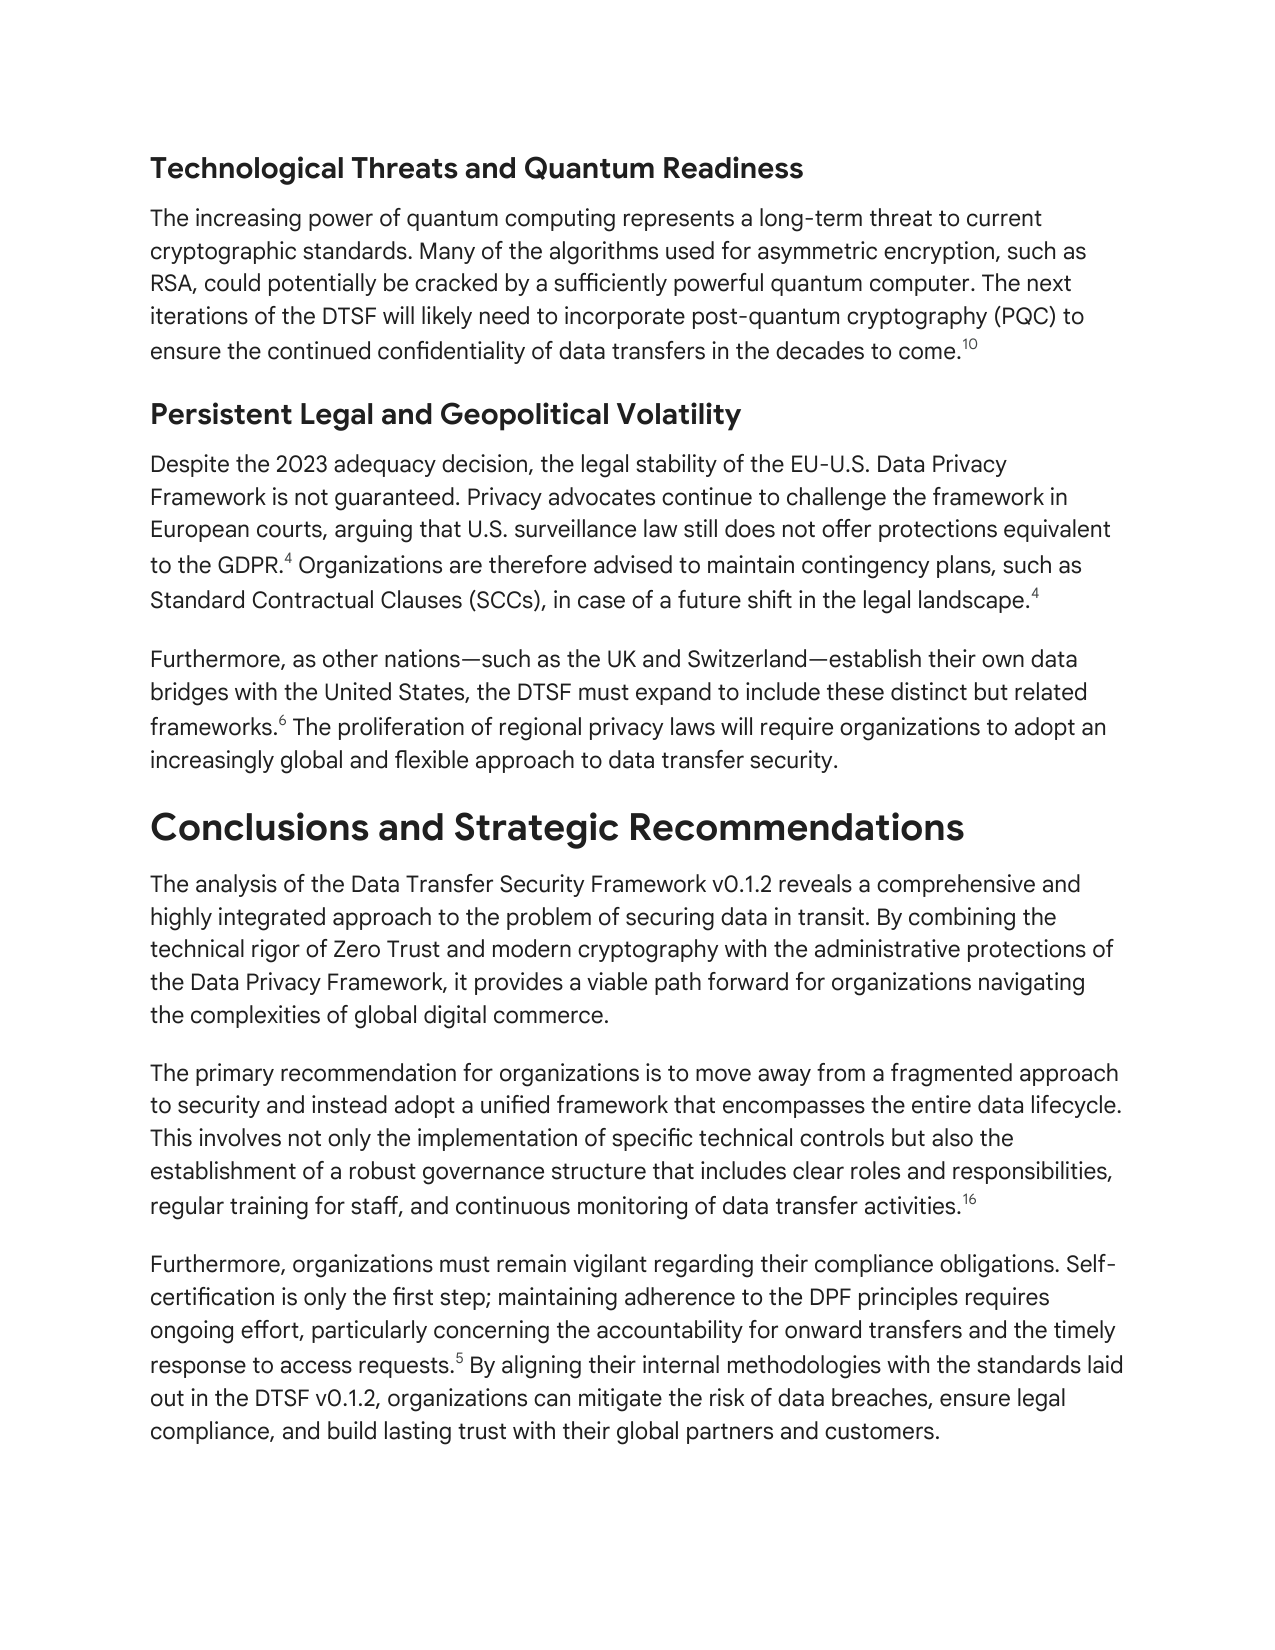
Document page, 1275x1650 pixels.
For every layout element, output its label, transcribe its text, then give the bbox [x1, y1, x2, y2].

text The increasing power of quantum computing represents a long-term threat to current cryptographic standards. Many of the algorithms used for asymmetric encryption, such as RSA, could potentially be cracked by a sufficiently powerful quantum computer. The next iterations of the DTSF will likely need to incorporate post-quantum cryptography (PQC) to ensure the continued confidentiality of data transfers in the decades to come.10 [150, 204, 1125, 367]
text Despite the 2023 adequacy decision, the legal stability of the EU-U.S. Data Privacy Framework is not guaranteed. Privacy advocates continue to challenge the framework in European courts, arguing that U.S. surveillance law still does not offer protections equivalent to the GDPR.4 Organizations are therefore advised to maintain contingency plans, such as Standard Contractual Clauses (SCCs), in case of a future shift in the legal landscape.4 [150, 450, 1125, 616]
text Furthermore, organizations must remain vigilant regarding their compliance obligations. Self-certification is only the first step; maintaining adherence to the DPF principles requires ongoing effort, particularly concerning the accountability for onward transfers and the timely response to access requests.5 By aligning their internal methodologies with the standards laid out in the DTSF v0.1.2, organizations can mitigate the risk of data breaches, ensure legal compliance, and build lasting trust with their global partners and customers. [150, 1251, 1125, 1446]
text The analysis of the Data Transfer Security Framework v0.1.2 reveals a comprehensive and highly integrated approach to the problem of securing data in transit. By combining the technical rigor of Zero Trust and modern cryptography with the administrative protections of the Data Privacy Framework, it provides a viable path forward for organizations navigating the complexities of global digital commerce. [150, 870, 1125, 1030]
subtitle Persistent Legal and Geopolitical Volatility [150, 396, 1125, 433]
subtitle Conclusions and Strategic Recommendations [150, 804, 1125, 851]
subtitle Technological Threats and Quantum Readiness [150, 150, 1125, 187]
text The primary recommendation for organizations is to move away from a fragmented approach to security and instead adopt a unified framework that encompasses the entire data lifecycle. This involves not only the implementation of specific technical controls but also the establishment of a robust governance structure that includes clear roles and responsibilities, regular training for staff, and continuous monitoring of data transfer activities.16 [150, 1059, 1125, 1221]
text Furthermore, as other nations—such as the UK and Switzerland—establish their own data bridges with the United States, the DTSF must expand to include these distinct but related frameworks.6 The proliferation of regional privacy laws will require organizations to adopt an increasingly global and flexible approach to data transfer security. [150, 645, 1125, 775]
